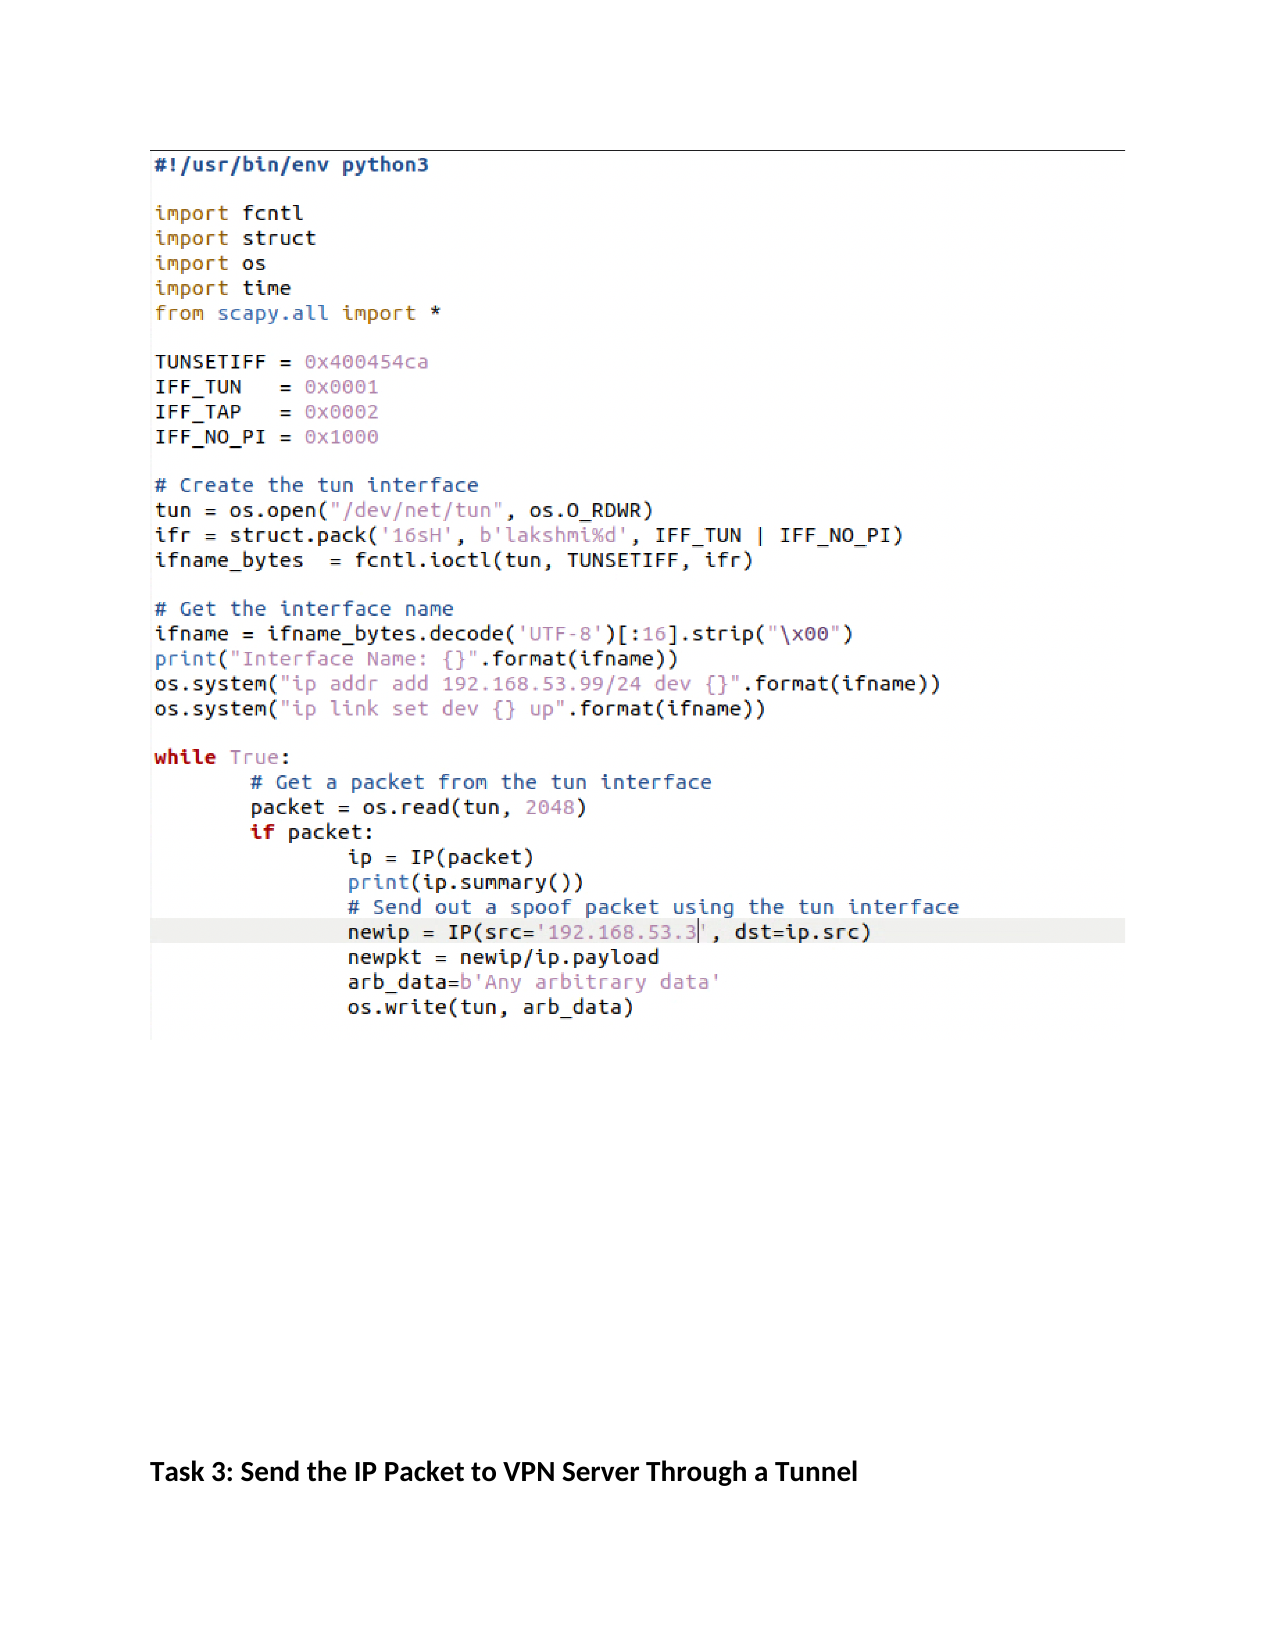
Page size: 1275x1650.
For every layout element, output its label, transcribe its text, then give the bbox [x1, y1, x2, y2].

text Task 3: Send the IP Packet to VPN Server Through a Tunnel [150, 1453, 1125, 1488]
picture [150, 150, 1125, 1040]
